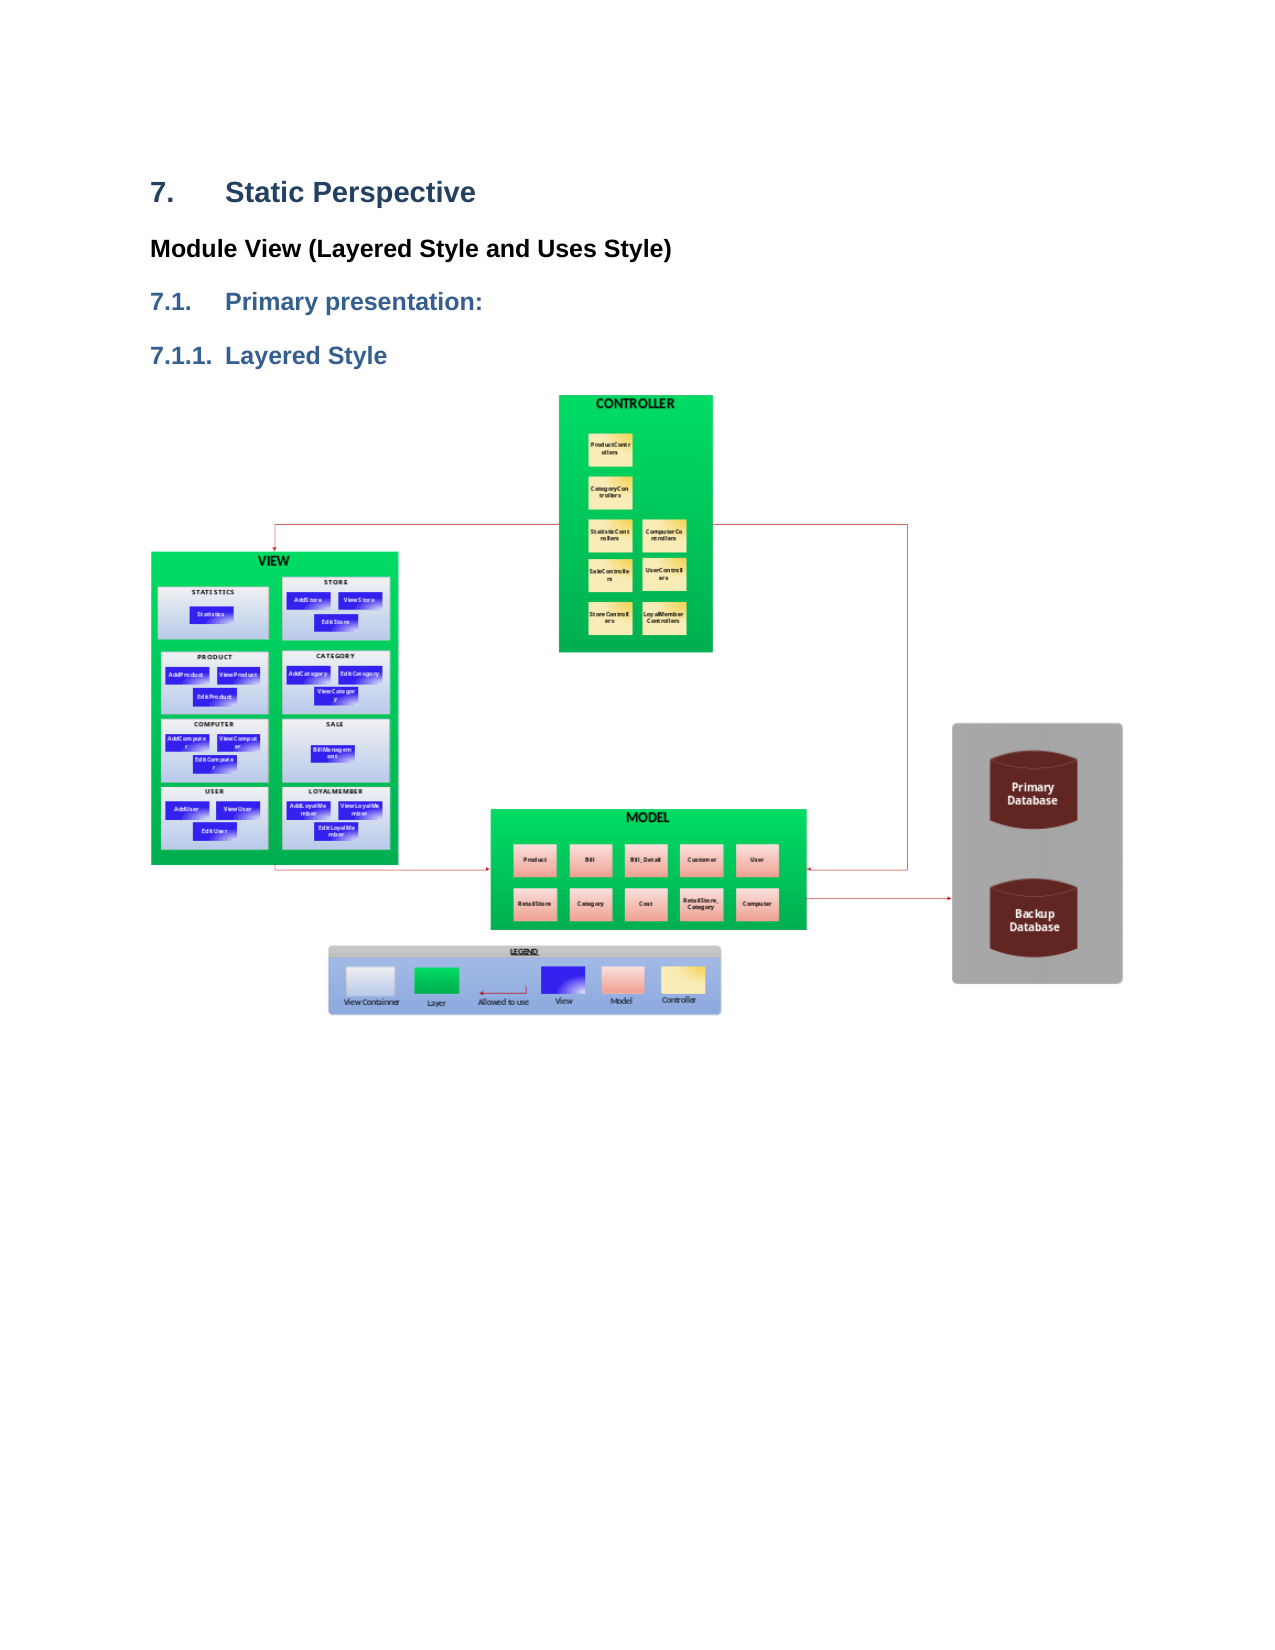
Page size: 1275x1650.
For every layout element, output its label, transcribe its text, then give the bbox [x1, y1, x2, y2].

subtitle Primary presentation: [150, 287, 1125, 316]
text Module View (Layered Style and Uses Style) [150, 233, 1125, 262]
subtitle Layered Style [150, 341, 1125, 370]
subtitle Static Perspective [150, 175, 1125, 208]
